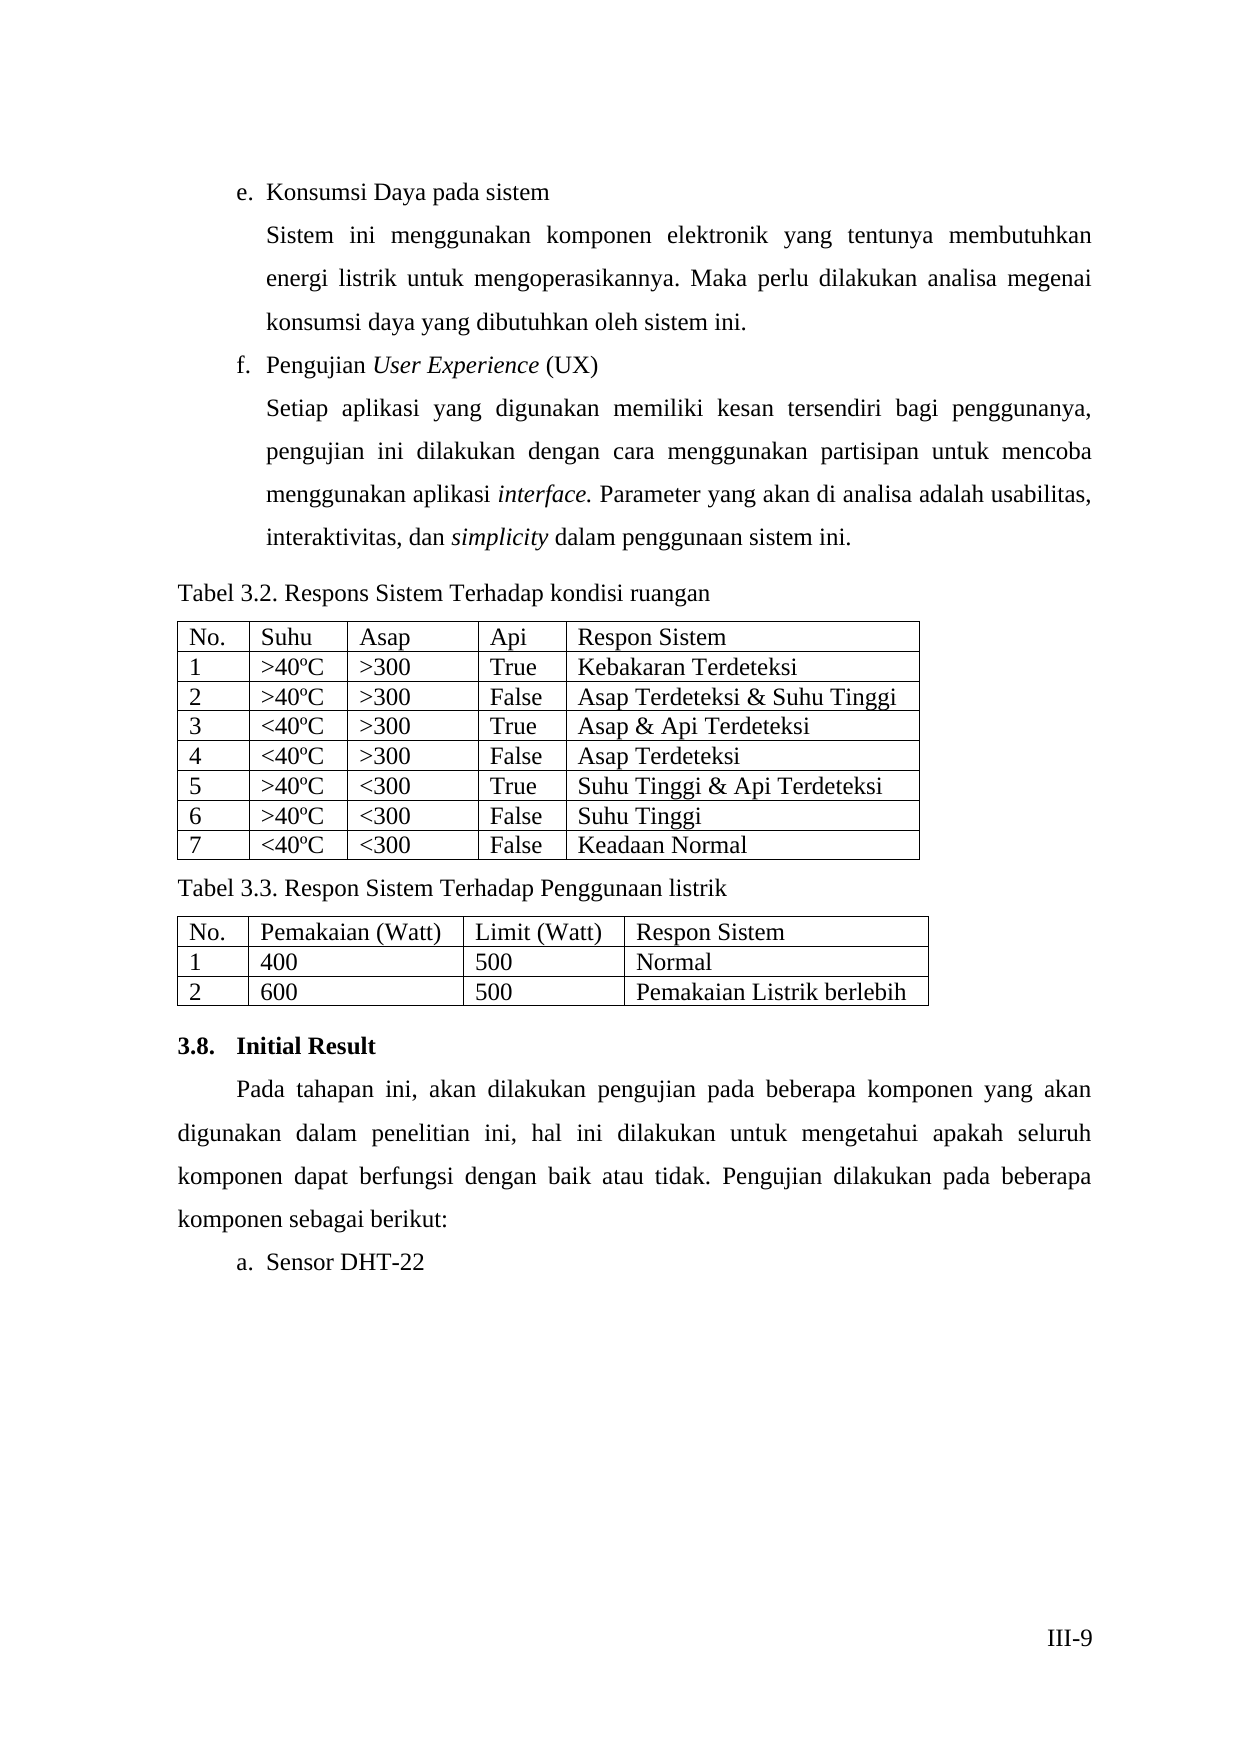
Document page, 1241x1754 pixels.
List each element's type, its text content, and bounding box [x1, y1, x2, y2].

table_cell <300 [348, 801, 478, 829]
table_header Limit (Watt) [464, 917, 624, 946]
table_cell >300 [348, 652, 478, 681]
table_cell Asap Terdeteksi & Suhu Tinggi [567, 682, 919, 710]
table_cell Normal [625, 947, 928, 976]
table_cell Pemakaian Listrik berlebih [625, 977, 928, 1005]
table_cell 6 [178, 801, 249, 829]
table_header Suhu [250, 622, 347, 651]
table_cell True [479, 711, 566, 740]
table_cell 500 [464, 977, 624, 1005]
table_header Asap [348, 622, 478, 651]
table_header Respon Sistem [567, 622, 919, 651]
text Tabel 3.3. Respon Sistem Terhadap Penggunaan listrik [177, 873, 1092, 902]
text Tabel 3.2. Respons Sistem Terhadap kondisi ruangan [177, 578, 1092, 607]
table_cell 500 [464, 947, 624, 976]
table_header Api [479, 622, 566, 651]
table_cell 5 [178, 771, 249, 800]
table_cell Suhu Tinggi [567, 801, 919, 829]
table_cell >300 [348, 682, 478, 710]
table_cell <40ºC [250, 741, 347, 770]
table_cell Suhu Tinggi & Api Terdeteksi [567, 771, 919, 800]
list Setiap aplikasi yang digunakan memiliki kesan tersendiri bagi penggunanya, pengujian ini dilakukan dengan cara menggunakan partisipan untuk mencoba menggunakan aplikasi interface. Parameter yang akan di analisa adalah usabilitas, interaktivitas, dan simplicity dalam penggunaan sistem ini. [266, 393, 1092, 551]
table_cell <300 [348, 771, 478, 800]
table_header No. [178, 917, 248, 946]
table_cell False [479, 682, 566, 710]
table_cell True [479, 652, 566, 681]
table_cell False [479, 801, 566, 829]
table_cell False [479, 831, 566, 859]
table_header No. [178, 622, 249, 651]
list Pada tahapan ini, akan dilakukan pengujian pada beberapa komponen yang akan digunakan dalam penelitian ini, hal ini dilakukan untuk mengetahui apakah seluruh komponen dapat berfungsi dengan baik atau tidak. Pengujian dilakukan pada beberapa komponen sebagai berikut: [177, 1074, 1092, 1233]
table_cell 600 [249, 977, 463, 1005]
list Sensor DHT-22 [236, 1247, 1092, 1276]
table_cell >40ºC [250, 801, 347, 829]
table_cell 2 [178, 977, 248, 1005]
list Konsumsi Daya pada sistem [236, 177, 1092, 206]
table_cell 7 [178, 831, 249, 859]
table_header Pemakaian (Watt) [249, 917, 463, 946]
list Pengujian User Experience (UX) [236, 350, 1092, 378]
table_cell Kebakaran Terdeteksi [567, 652, 919, 681]
table_header Respon Sistem [625, 917, 928, 946]
table_cell <40ºC [250, 831, 347, 859]
table_cell >40ºC [250, 652, 347, 681]
table_cell Asap Terdeteksi [567, 741, 919, 770]
table_cell True [479, 771, 566, 800]
table_cell >300 [348, 711, 478, 740]
list Initial Result [177, 1031, 1092, 1060]
table_cell <40ºC [250, 711, 347, 740]
table_cell Asap & Api Terdeteksi [567, 711, 919, 740]
table_cell 1 [178, 652, 249, 681]
table_cell 400 [249, 947, 463, 976]
table_cell Keadaan Normal [567, 831, 919, 859]
list Sistem ini menggunakan komponen elektronik yang tentunya membutuhkan energi listrik untuk mengoperasikannya. Maka perlu dilakukan analisa megenai konsumsi daya yang dibutuhkan oleh sistem ini. [266, 220, 1092, 335]
table_cell >40ºC [250, 682, 347, 710]
table_cell 4 [178, 741, 249, 770]
table_cell 2 [178, 682, 249, 710]
table_cell >40ºC [250, 771, 347, 800]
table_cell 3 [178, 711, 249, 740]
table_cell False [479, 741, 566, 770]
table_cell >300 [348, 741, 478, 770]
table_cell 1 [178, 947, 248, 976]
table_cell <300 [348, 831, 478, 859]
